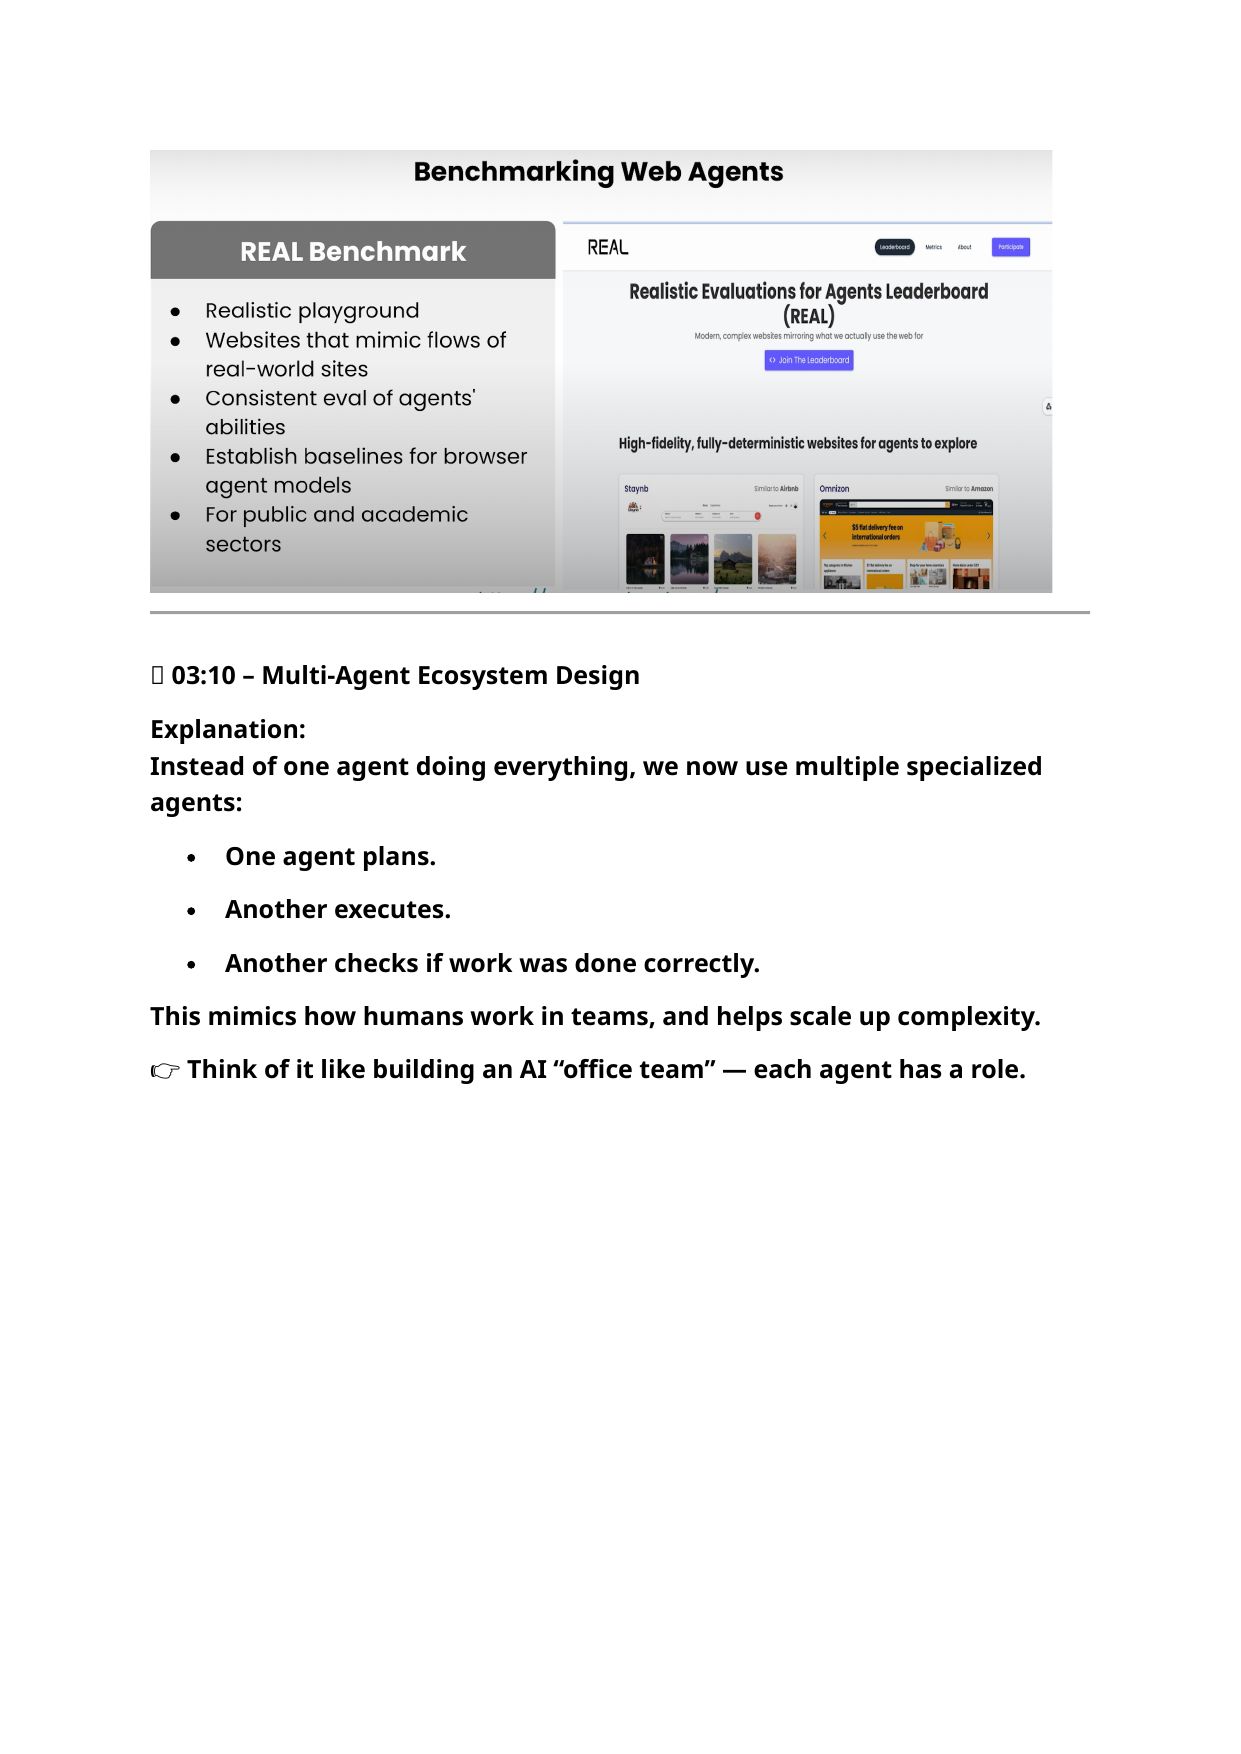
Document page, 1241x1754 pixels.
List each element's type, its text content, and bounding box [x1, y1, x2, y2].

list Another executes. [187, 892, 1090, 926]
text 🤖 03:10 – Multi-Agent Ecosystem Design [150, 658, 1090, 692]
text 👉 Think of it like building an AI “office team” — each agent has a role. [150, 1052, 1090, 1086]
text Explanation: Instead of one agent doing everything, we now use multiple specialized agents: [150, 711, 1090, 819]
text This mimics how humans work in teams, and helps scale up complexity. [150, 999, 1090, 1033]
list One agent plans. [187, 838, 1090, 872]
list Another checks if work was done correctly. [187, 945, 1090, 979]
picture [150, 150, 1053, 593]
